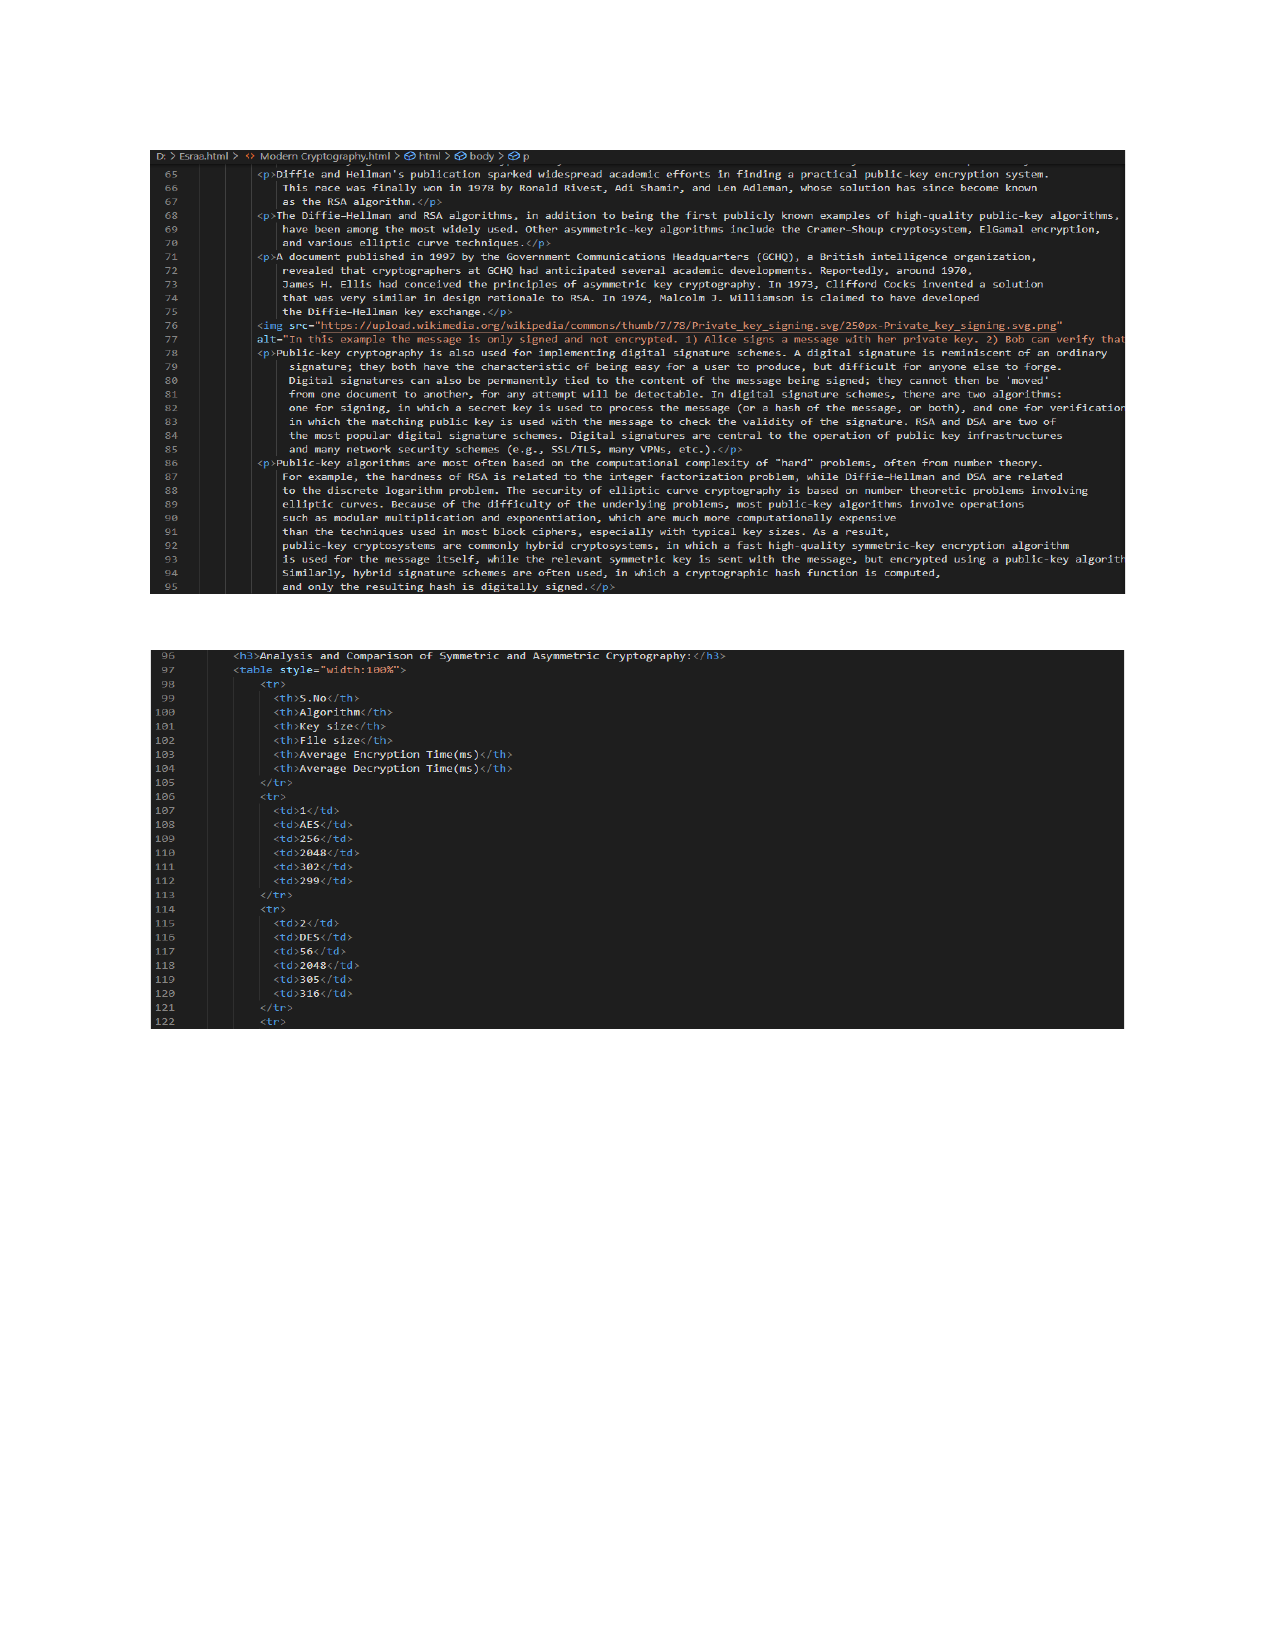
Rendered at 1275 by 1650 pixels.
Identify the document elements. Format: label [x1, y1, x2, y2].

picture [150, 150, 1125, 594]
picture [150, 650, 1125, 1029]
